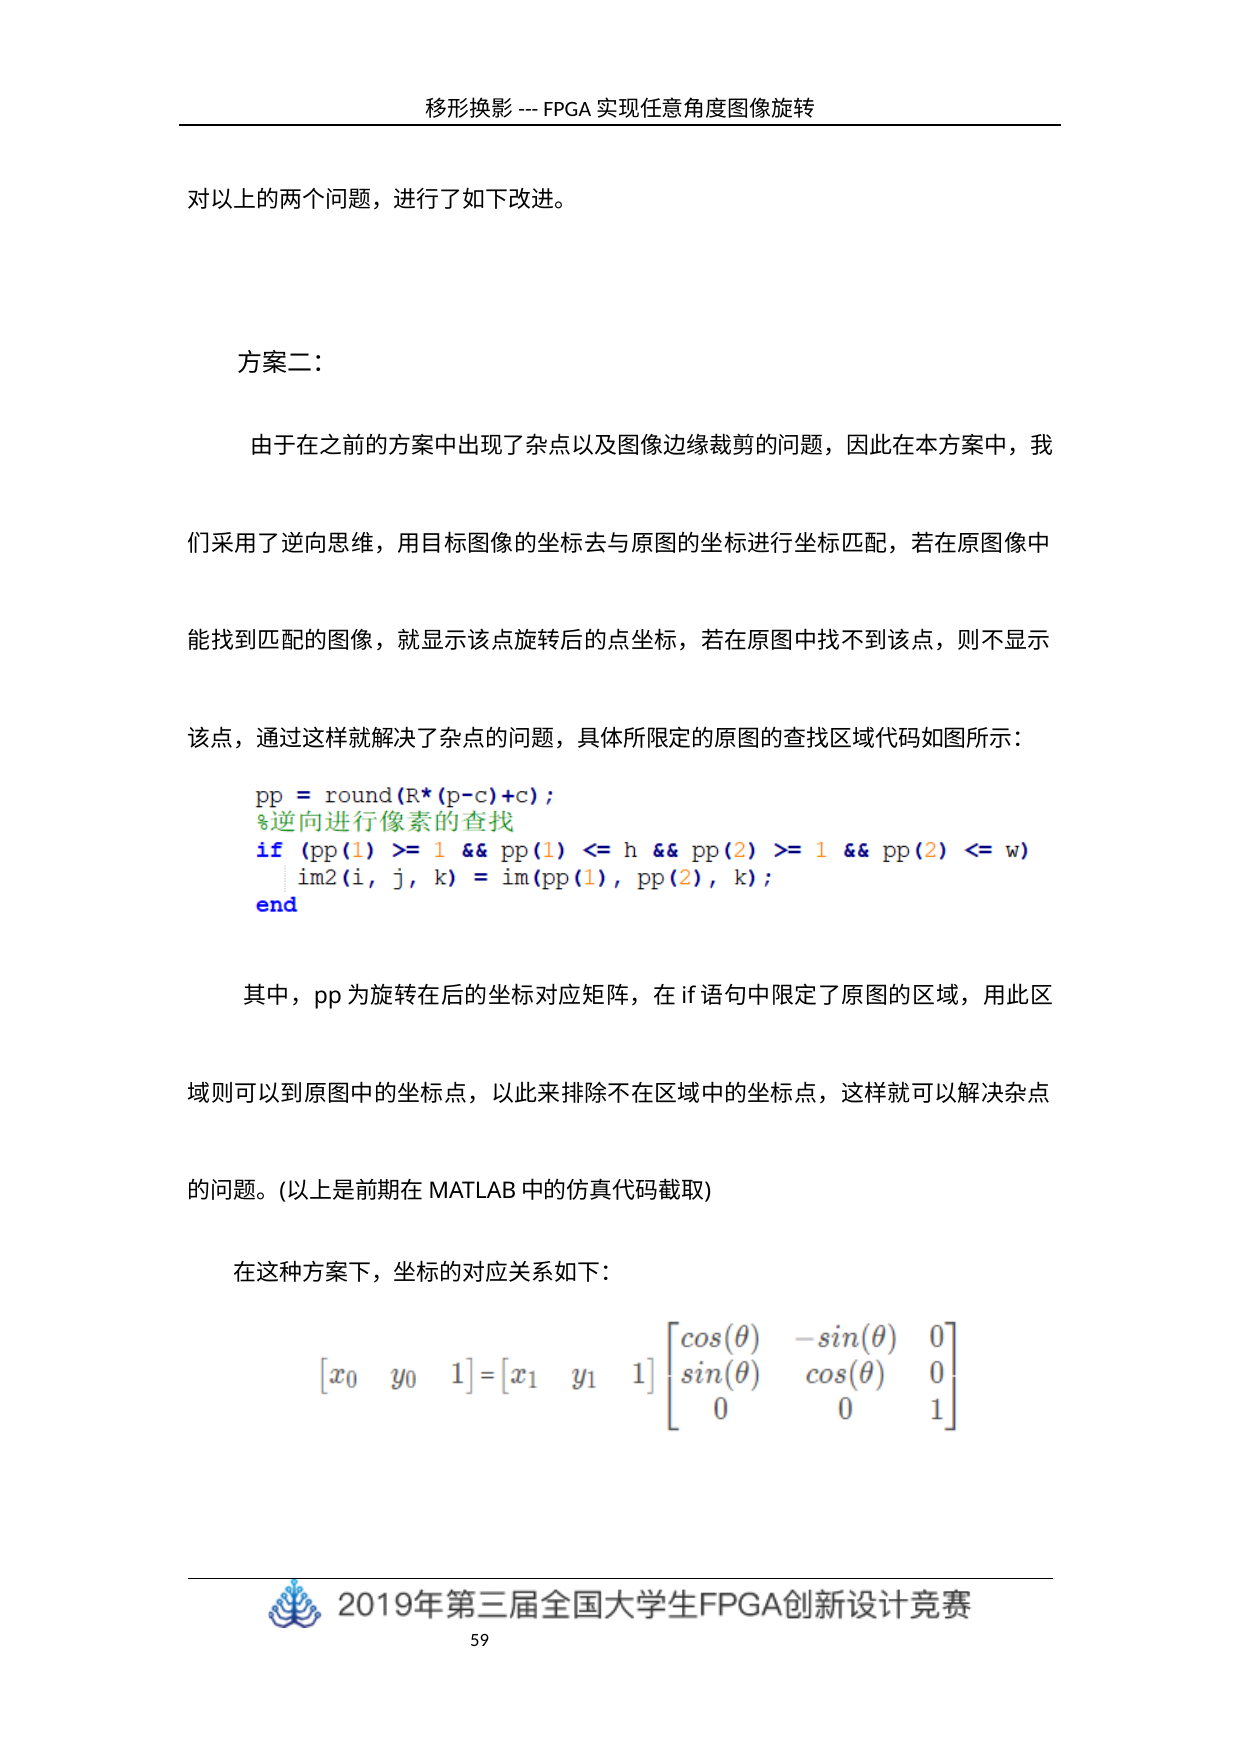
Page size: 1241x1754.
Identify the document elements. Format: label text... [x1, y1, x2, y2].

picture [268, 1579, 972, 1628]
text 其中，pp为旋转在后的坐标对应矩阵，在if语句中限定了原图的区域，用此区域则可以到原图中的坐标点，以此来排除不在区域中的坐标点，这样就可以解决杂点的问题。(以上是前期在MATLAB中的仿真代码截取) [187, 961, 1053, 1221]
list 在这种方案下，坐标的对应关系如下： [187, 1238, 1053, 1303]
picture [246, 785, 1038, 923]
text 方案二： [187, 328, 1053, 393]
picture [294, 1319, 990, 1432]
text 由于在之前的方案中出现了杂点以及图像边缘裁剪的问题，因此在本方案中，我们采用了逆向思维，用目标图像的坐标去与原图的坐标进行坐标匹配，若在原图像中能找到匹配的图像，就显示该点旋转后的点坐标，若在原图中找不到该点，则不显示该点，通过这样就解决了杂点的问题，具体所限定的原图的查找区域代码如图所示： [187, 411, 1053, 769]
